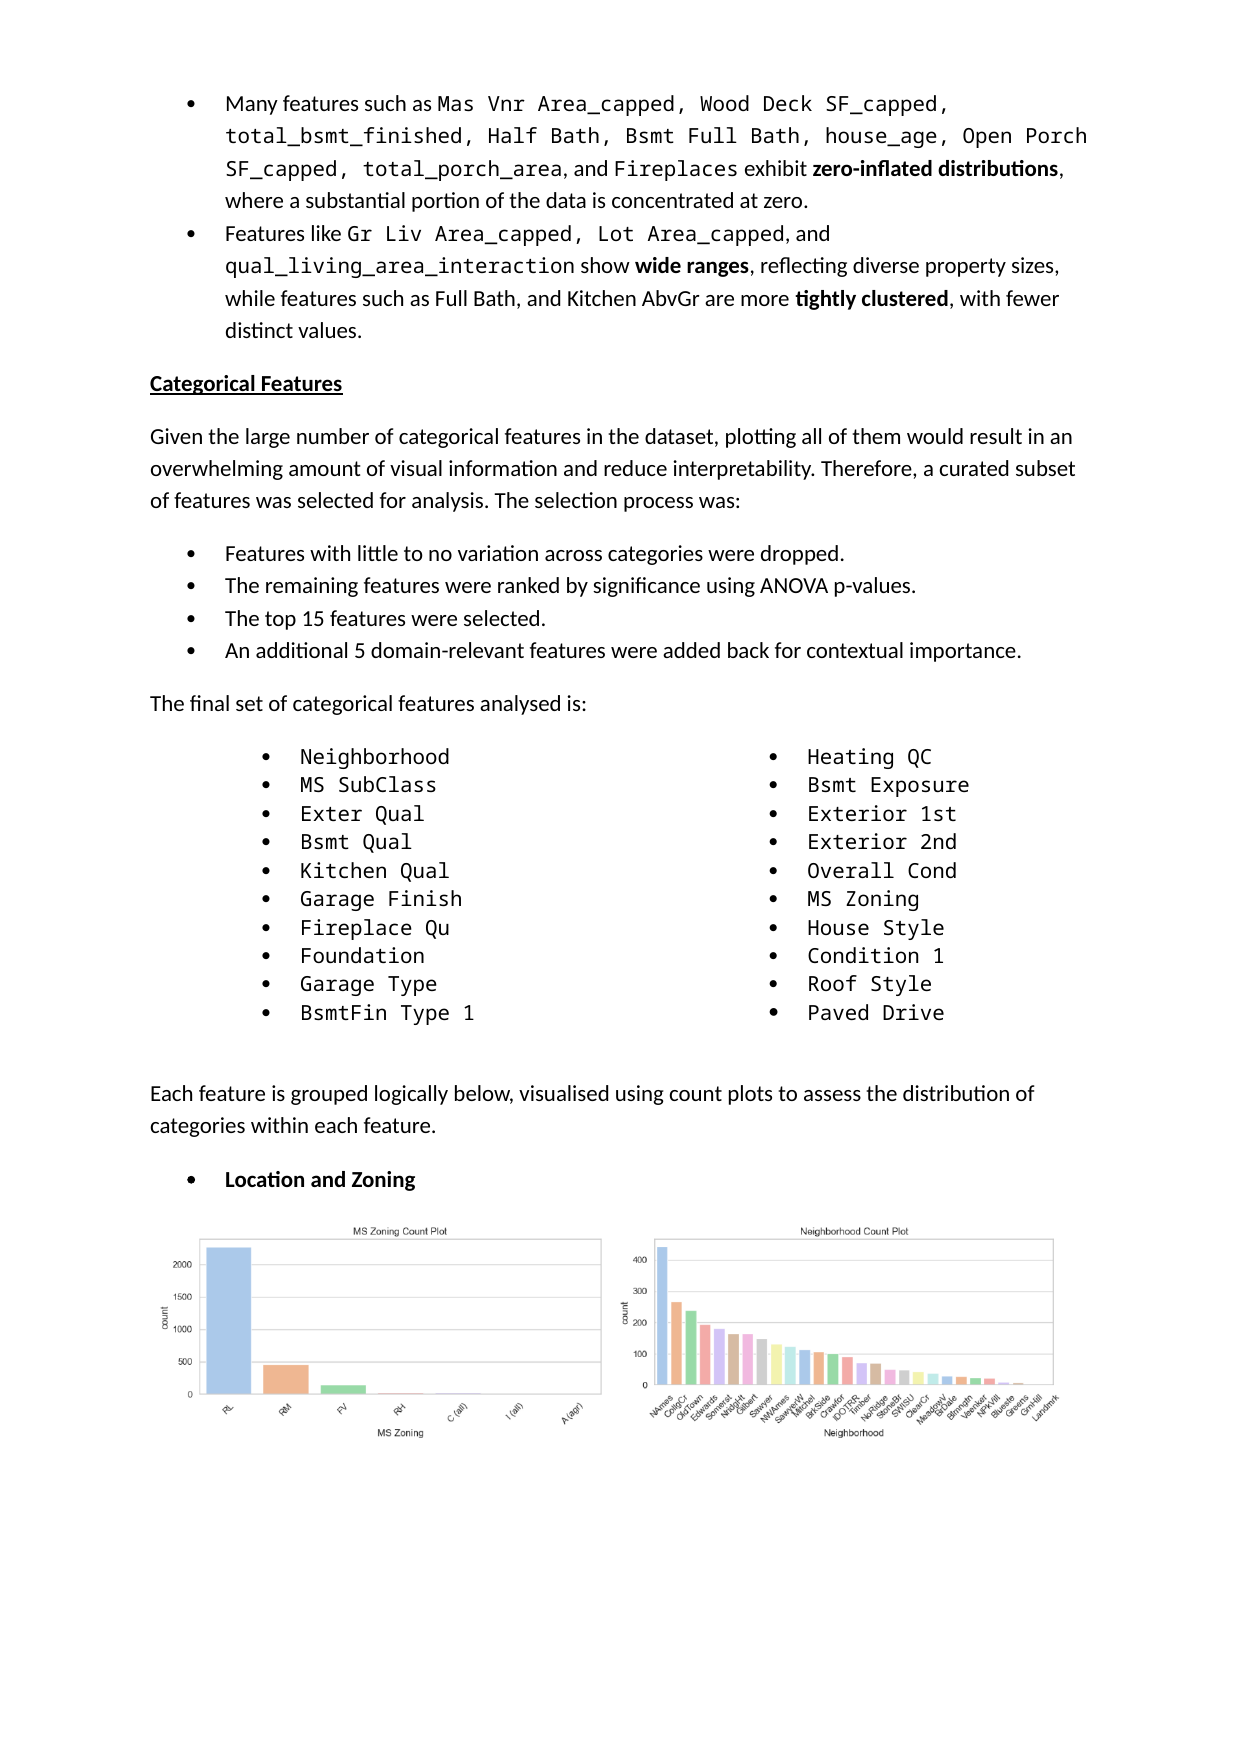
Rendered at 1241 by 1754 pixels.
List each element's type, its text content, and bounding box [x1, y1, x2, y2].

list Exterior 2nd [769, 827, 1090, 856]
list Paved Drive [769, 998, 1090, 1026]
list Foundation [262, 941, 583, 969]
subtitle Categorical Features [150, 369, 1090, 397]
list Garage Finish [262, 884, 583, 913]
list Many features such as Mas Vnr Area_capped, Wood Deck SF_capped, total_bsmt_finished, Half Bath, Bsmt Full Bath, house_age, Open Porch SF_capped, total_porch_area, and Fireplaces exhibit zero-inflated distributions, where a substantial portion of the data is concentrated at zero. [187, 89, 1090, 214]
list Features like Gr Liv Area_capped, Lot Area_capped, and qual_living_area_interaction show wide ranges, reflecting diverse property sizes, while features such as Full Bath, and Kitchen AbvGr are more tightly clustered, with fewer distinct values. [187, 219, 1090, 344]
picture [150, 1217, 1072, 1448]
list Kitchen Qual [262, 856, 583, 884]
list Features with little to no variation across categories were dropped. [187, 539, 1090, 567]
list Bsmt Qual [262, 827, 583, 856]
list Garage Type [262, 969, 583, 998]
list Neighborhood [262, 742, 583, 771]
list MS Zoning [769, 884, 1090, 913]
list Location and Zoning [187, 1165, 1090, 1193]
list Overall Cond [769, 856, 1090, 884]
list Fireplace Qu [262, 913, 583, 941]
list MS SubClass [262, 771, 583, 799]
text Each feature is grouped logically below, visualised using count plots to assess the distribution of categories within each feature. [150, 1079, 1090, 1140]
list Bsmt Exposure [769, 771, 1090, 799]
list BsmtFin Type 1 [262, 998, 583, 1026]
text Given the large number of categorical features in the dataset, plotting all of them would result in an overwhelming amount of visual information and reduce interpretability. Therefore, a curated subset of features was selected for analysis. The selection process was: [150, 422, 1090, 514]
list House Style [769, 913, 1090, 941]
list The top 15 features were selected. [187, 604, 1090, 632]
list Heating QC [769, 742, 1090, 771]
list An additional 5 domain-relevant features were added back for contextual importance. [187, 636, 1090, 664]
list Exter Qual [262, 799, 583, 827]
list Roof Style [769, 969, 1090, 998]
list Condition 1 [769, 941, 1090, 969]
list The remaining features were ranked by significance using ANOVA p-values. [187, 572, 1090, 600]
list Exterior 1st [769, 799, 1090, 827]
text The final set of categorical features analysed is: [150, 689, 1090, 717]
